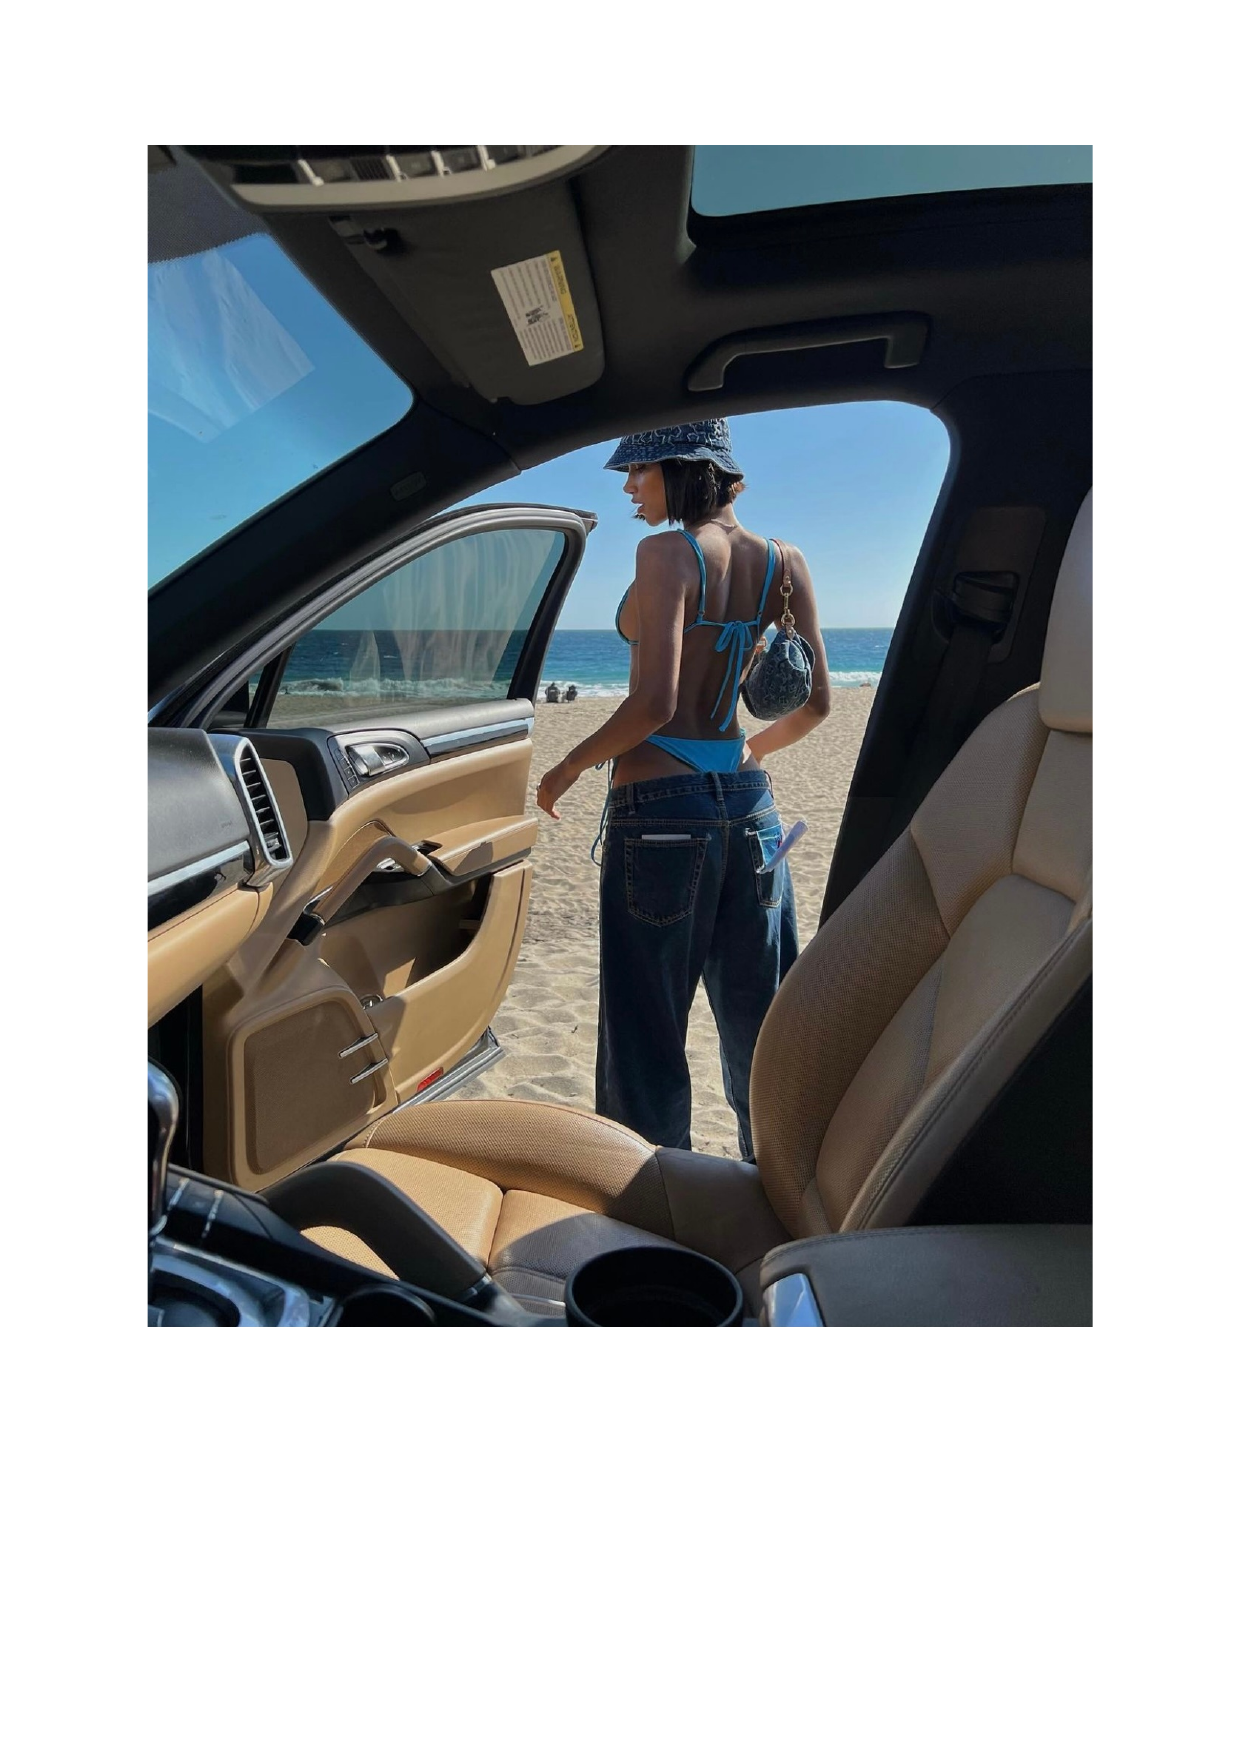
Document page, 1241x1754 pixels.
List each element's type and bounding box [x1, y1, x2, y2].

picture [147, 145, 1093, 1327]
